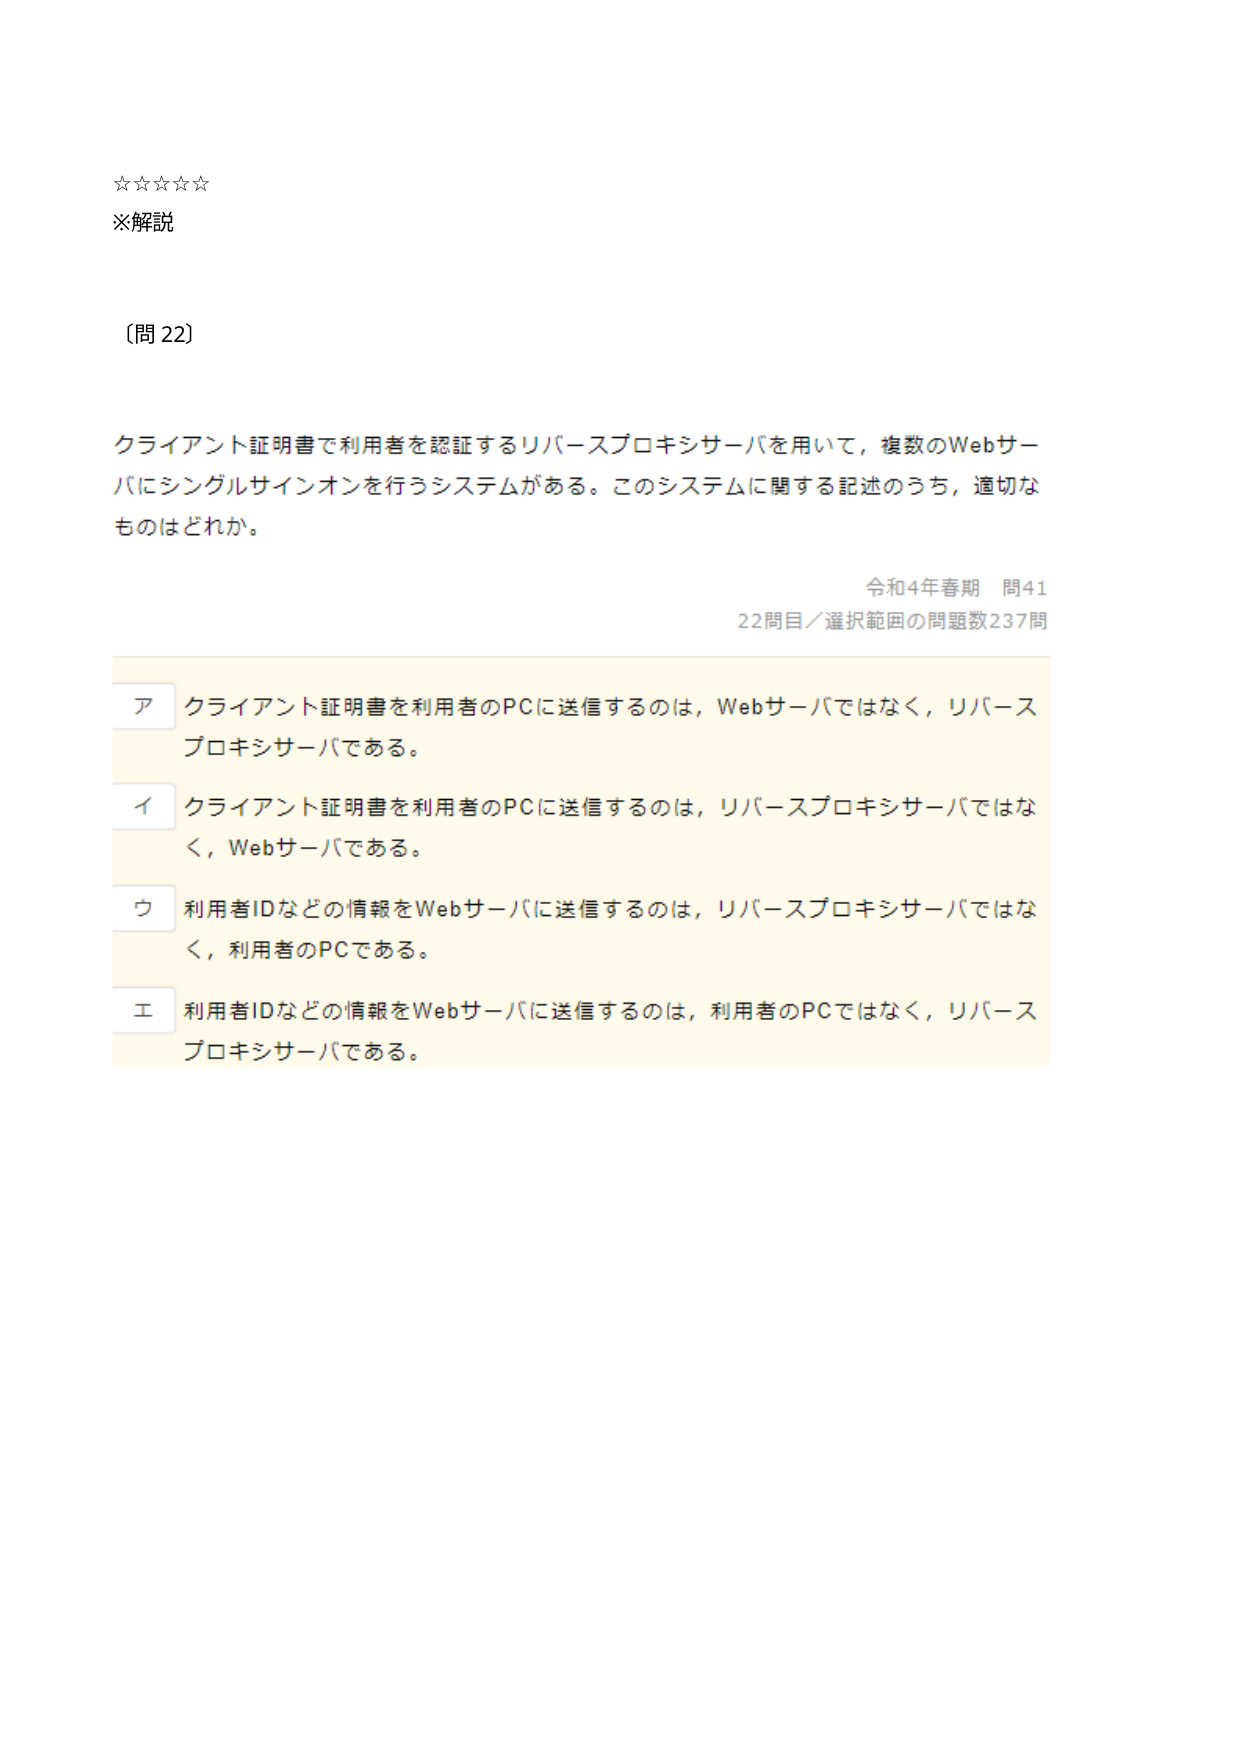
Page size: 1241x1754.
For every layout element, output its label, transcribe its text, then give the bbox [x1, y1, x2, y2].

text 〔問22〕 [112, 314, 1128, 352]
text ☆☆☆☆☆ [112, 164, 1128, 202]
picture [112, 427, 1050, 1067]
text ※解説 [112, 202, 1128, 239]
